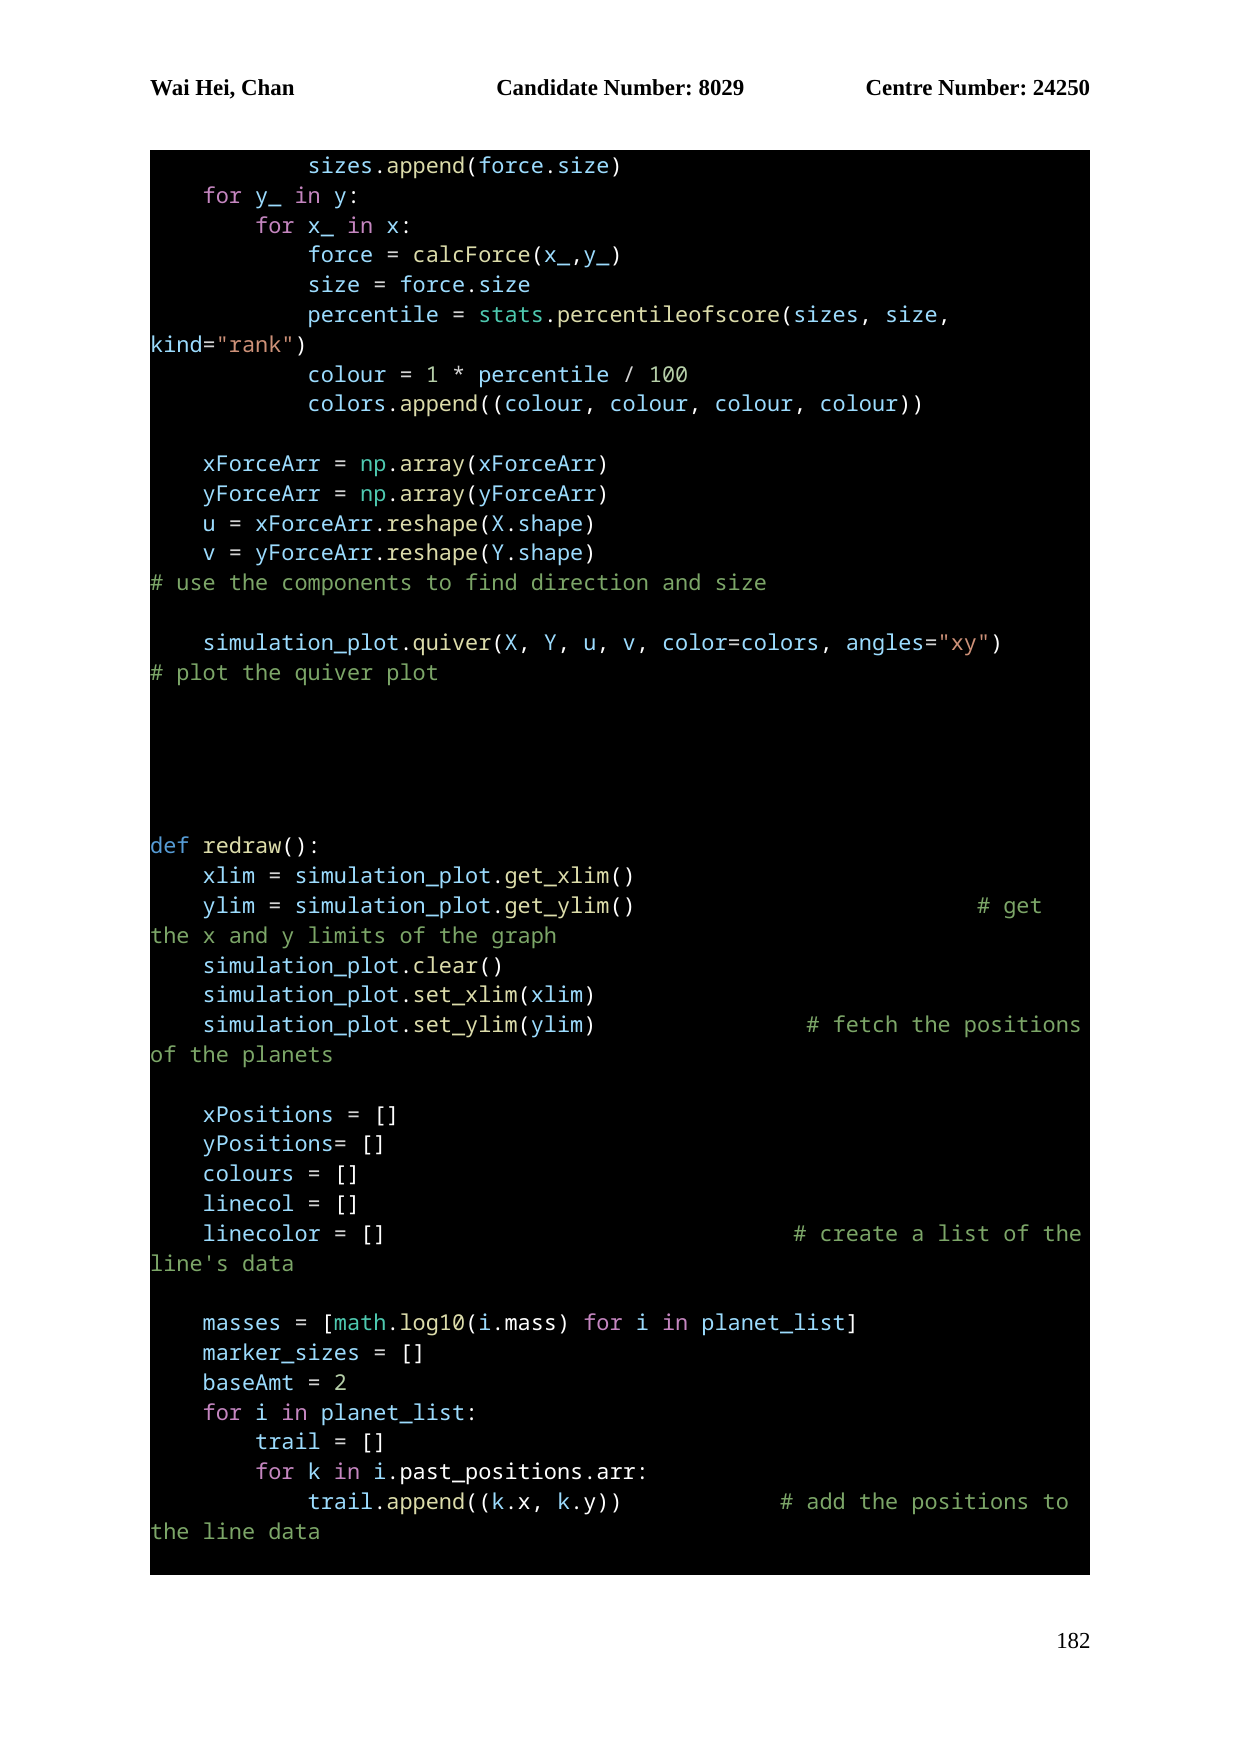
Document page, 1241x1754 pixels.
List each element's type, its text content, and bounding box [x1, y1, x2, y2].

text for y_ in y: [150, 180, 1090, 209]
text linecolor = [] # create a list of the line's data [150, 1218, 1090, 1277]
text xPositions = [] [150, 1098, 1090, 1128]
text trail = [] [150, 1426, 1090, 1456]
text def redraw(): [150, 830, 1090, 860]
text colors.append((colour, colour, colour, colour)) [150, 388, 1090, 418]
text ylim = simulation_plot.get_ylim() # get the x and y limits of the graph [150, 890, 1090, 949]
text for x_ in x: [150, 209, 1090, 239]
text u = xForceArr.reshape(X.shape) [150, 507, 1090, 537]
text colour = 1 * percentile / 100 [150, 358, 1090, 388]
text xForceArr = np.array(xForceArr) [150, 448, 1090, 478]
text for k in i.past_positions.arr: [150, 1456, 1090, 1486]
text colours = [] [150, 1158, 1090, 1188]
text simulation_plot.set_ylim(ylim) # fetch the positions of the planets [150, 1009, 1090, 1069]
text simulation_plot.clear() [150, 949, 1090, 979]
text simulation_plot.set_xlim(xlim) [150, 979, 1090, 1009]
text size = force.size [150, 269, 1090, 299]
text linecol = [] [150, 1188, 1090, 1218]
text baseAmt = 2 [150, 1367, 1090, 1396]
text marker_sizes = [] [150, 1337, 1090, 1367]
text yForceArr = np.array(yForceArr) [150, 478, 1090, 507]
text for i in planet_list: [150, 1396, 1090, 1426]
text xlim = simulation_plot.get_xlim() [150, 860, 1090, 890]
text yPositions= [] [150, 1128, 1090, 1158]
text sizes.append(force.size) [150, 150, 1090, 180]
text percentile = stats.percentileofscore(sizes, size, kind="rank") [150, 299, 1090, 358]
text v = yForceArr.reshape(Y.shape) # use the components to find direction and size [150, 537, 1090, 597]
text masses = [math.log10(i.mass) for i in planet_list] [150, 1307, 1090, 1337]
text simulation_plot.quiver(X, Y, u, v, color=colors, angles="xy") # plot the quiver plot [150, 627, 1090, 686]
text trail.append((k.x, k.y)) # add the positions to the line data [150, 1486, 1090, 1545]
text force = calcForce(x_,y_) [150, 239, 1090, 269]
